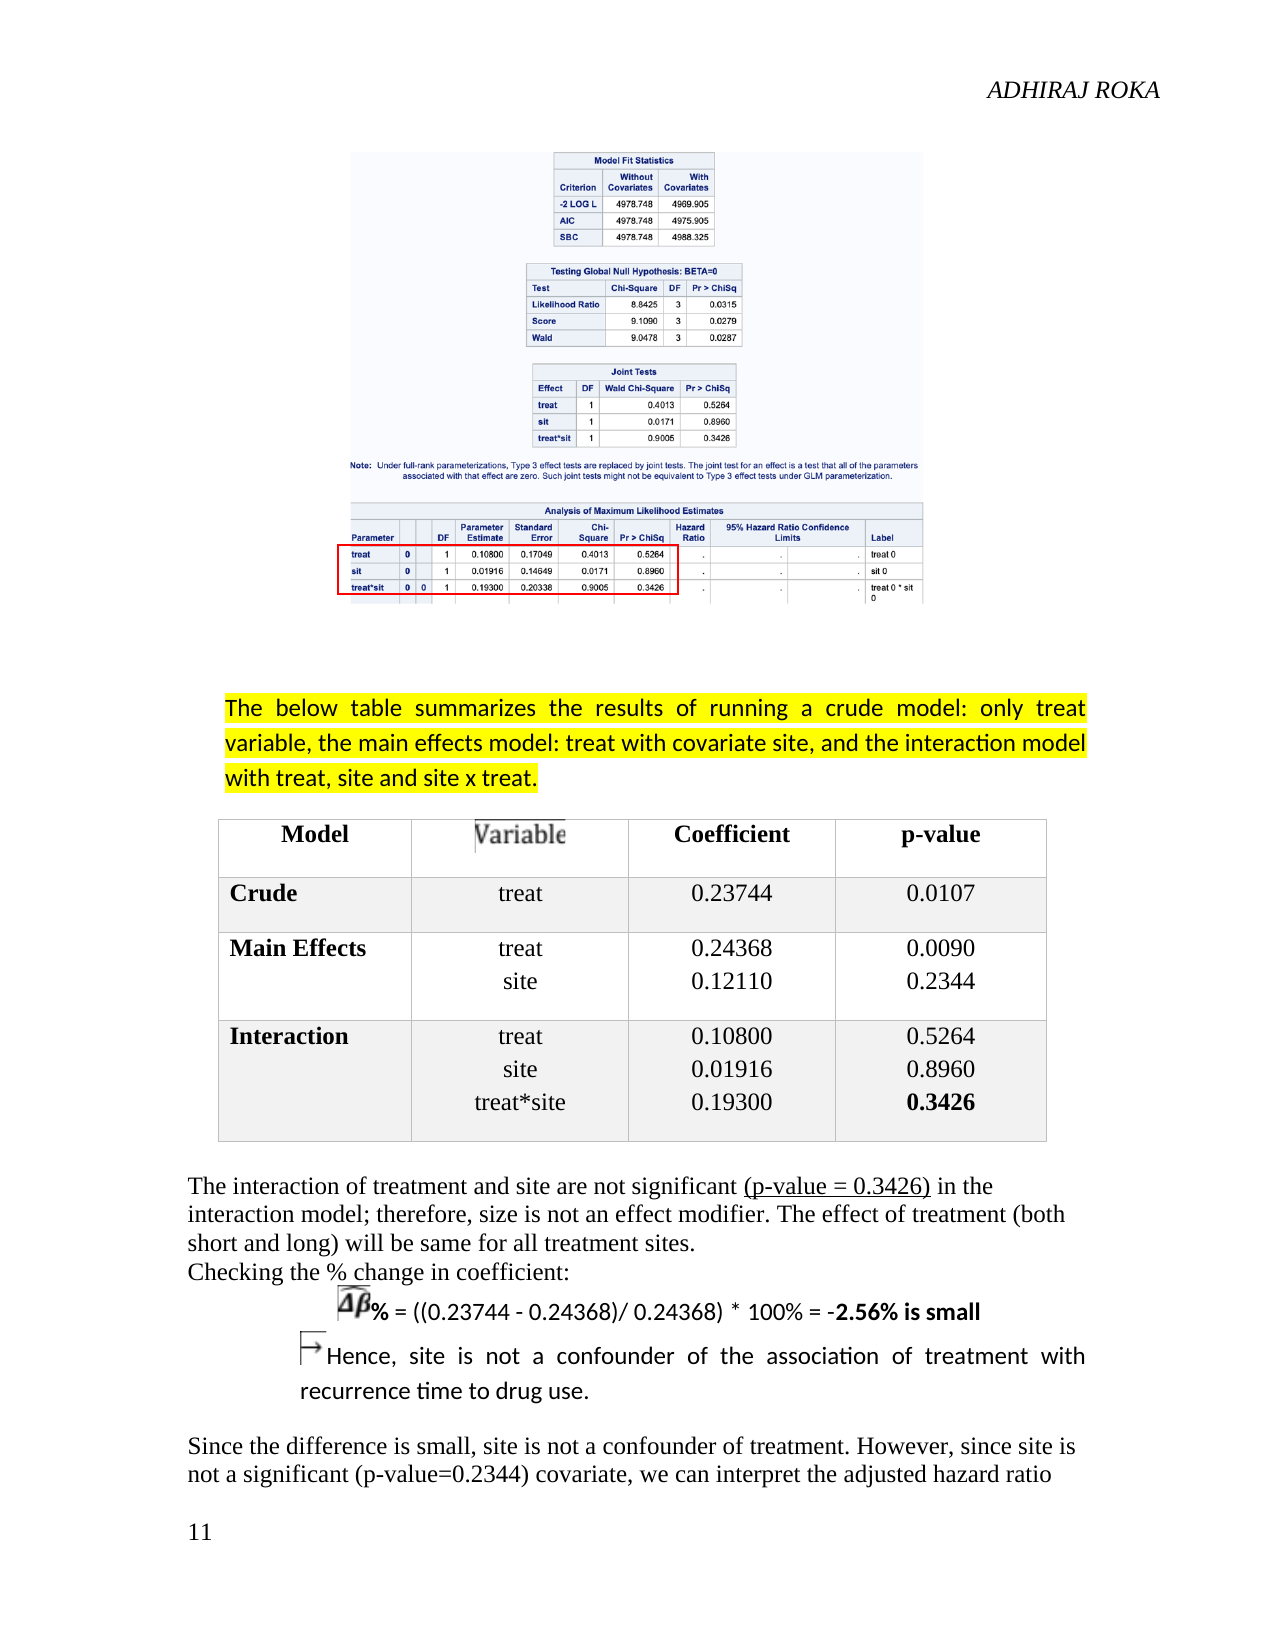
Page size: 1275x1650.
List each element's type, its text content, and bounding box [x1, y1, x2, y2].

table_header p-value [836, 820, 1046, 877]
text Checking the % change in coefficient: [187, 1257, 1087, 1286]
table_cell treat [412, 878, 628, 932]
list Hence, site is not a confounder of the association of treatment with recurrence time to drug use. [300, 1331, 1087, 1405]
table_cell treat site treat*site [412, 1021, 628, 1141]
table_cell Crude [219, 878, 411, 932]
table_cell Main Effects [219, 933, 411, 1020]
list The below table summarizes the results of running a crude model: only treat variable, the main effects model: treat with covariate site, and the interaction model with treat, site and site x treat. [225, 758, 1087, 793]
table_cell 0.0107 [836, 878, 1046, 932]
text The interaction of treatment and site are not significant (p-value = 0.3426) in the interaction model; therefore, size is not an effect modifier. The effect of treatment (both short and long) will be same for all treatment sites. [187, 1171, 1087, 1257]
table_cell 0.23744 [629, 878, 835, 932]
table_header Model [219, 820, 411, 877]
table_header [412, 820, 628, 877]
picture [350, 150, 925, 607]
table_cell 0.24368 0.12110 [629, 933, 835, 1020]
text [187, 1431, 1087, 1488]
table_cell treat site [412, 933, 628, 1020]
table_cell 0.10800 0.01916 0.19300 [629, 1021, 835, 1141]
table_cell 0.5264 0.8960 0.3426 [836, 1021, 1046, 1141]
picture [350, 546, 677, 593]
list % = ((0.23744 - 0.24368)/ 0.24368) * 100% = -2.56% is small [309, 1286, 1087, 1327]
table_cell 0.0090 0.2344 [836, 933, 1046, 1020]
table_cell Interaction [219, 1021, 411, 1141]
table_header Coefficient [629, 820, 835, 877]
